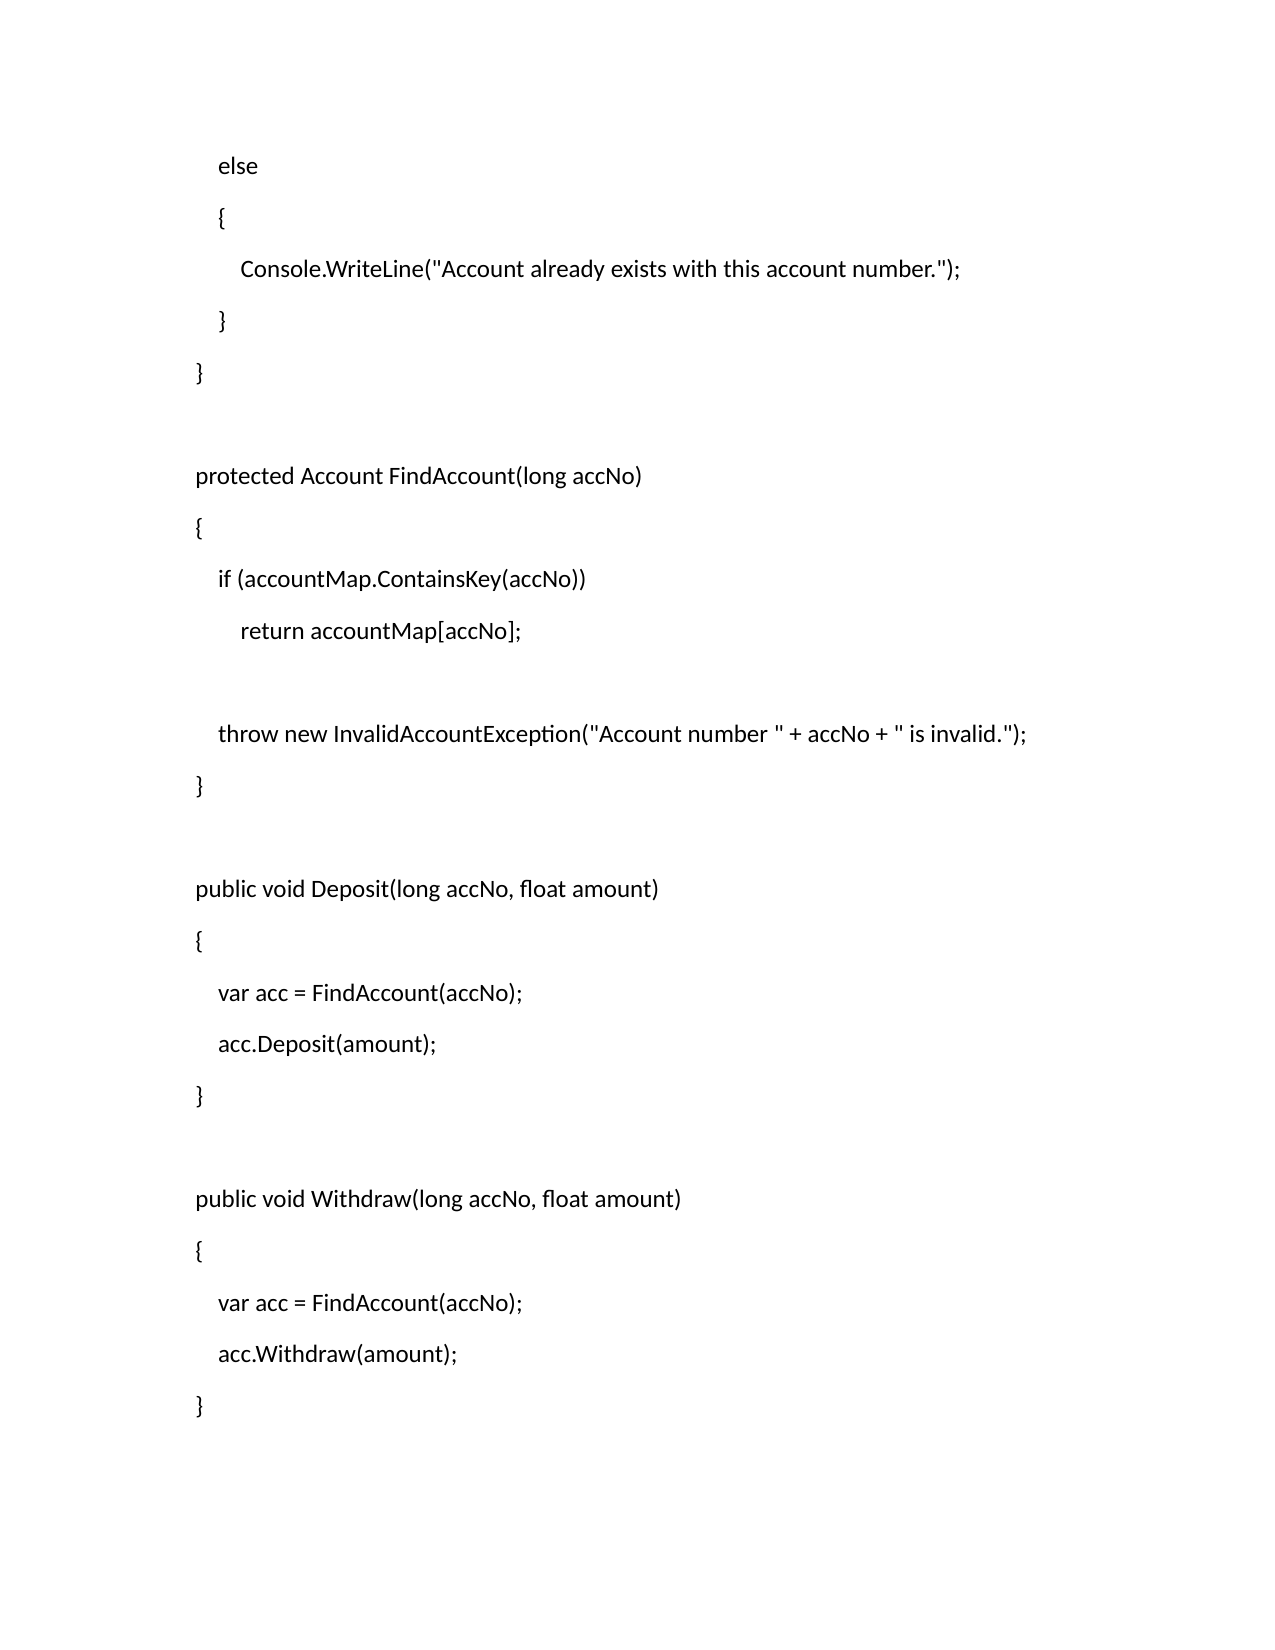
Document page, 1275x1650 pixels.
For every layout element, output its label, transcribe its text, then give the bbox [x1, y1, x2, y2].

text } [150, 1080, 1125, 1111]
text { [150, 202, 1125, 232]
text throw new InvalidAccountException("Account number " + accNo + " is invalid."); [150, 718, 1125, 749]
text } [150, 357, 1125, 387]
text var acc = FindAccount(accNo); [150, 977, 1125, 1007]
text return accountMap[accNo]; [150, 615, 1125, 646]
text Console.WriteLine("Account already exists with this account number."); [150, 253, 1125, 284]
text } [150, 305, 1125, 336]
text acc.Withdraw(amount); [150, 1338, 1125, 1369]
text protected Account FindAccount(long accNo) [150, 460, 1125, 491]
text public void Withdraw(long accNo, float amount) [150, 1183, 1125, 1214]
text if (accountMap.ContainsKey(accNo)) [150, 563, 1125, 594]
text else [150, 150, 1125, 181]
text acc.Deposit(amount); [150, 1028, 1125, 1059]
text } [150, 1390, 1125, 1421]
text var acc = FindAccount(accNo); [150, 1287, 1125, 1317]
text { [150, 1235, 1125, 1266]
text { [150, 925, 1125, 956]
text public void Deposit(long accNo, float amount) [150, 873, 1125, 904]
text } [150, 770, 1125, 801]
text { [150, 512, 1125, 542]
